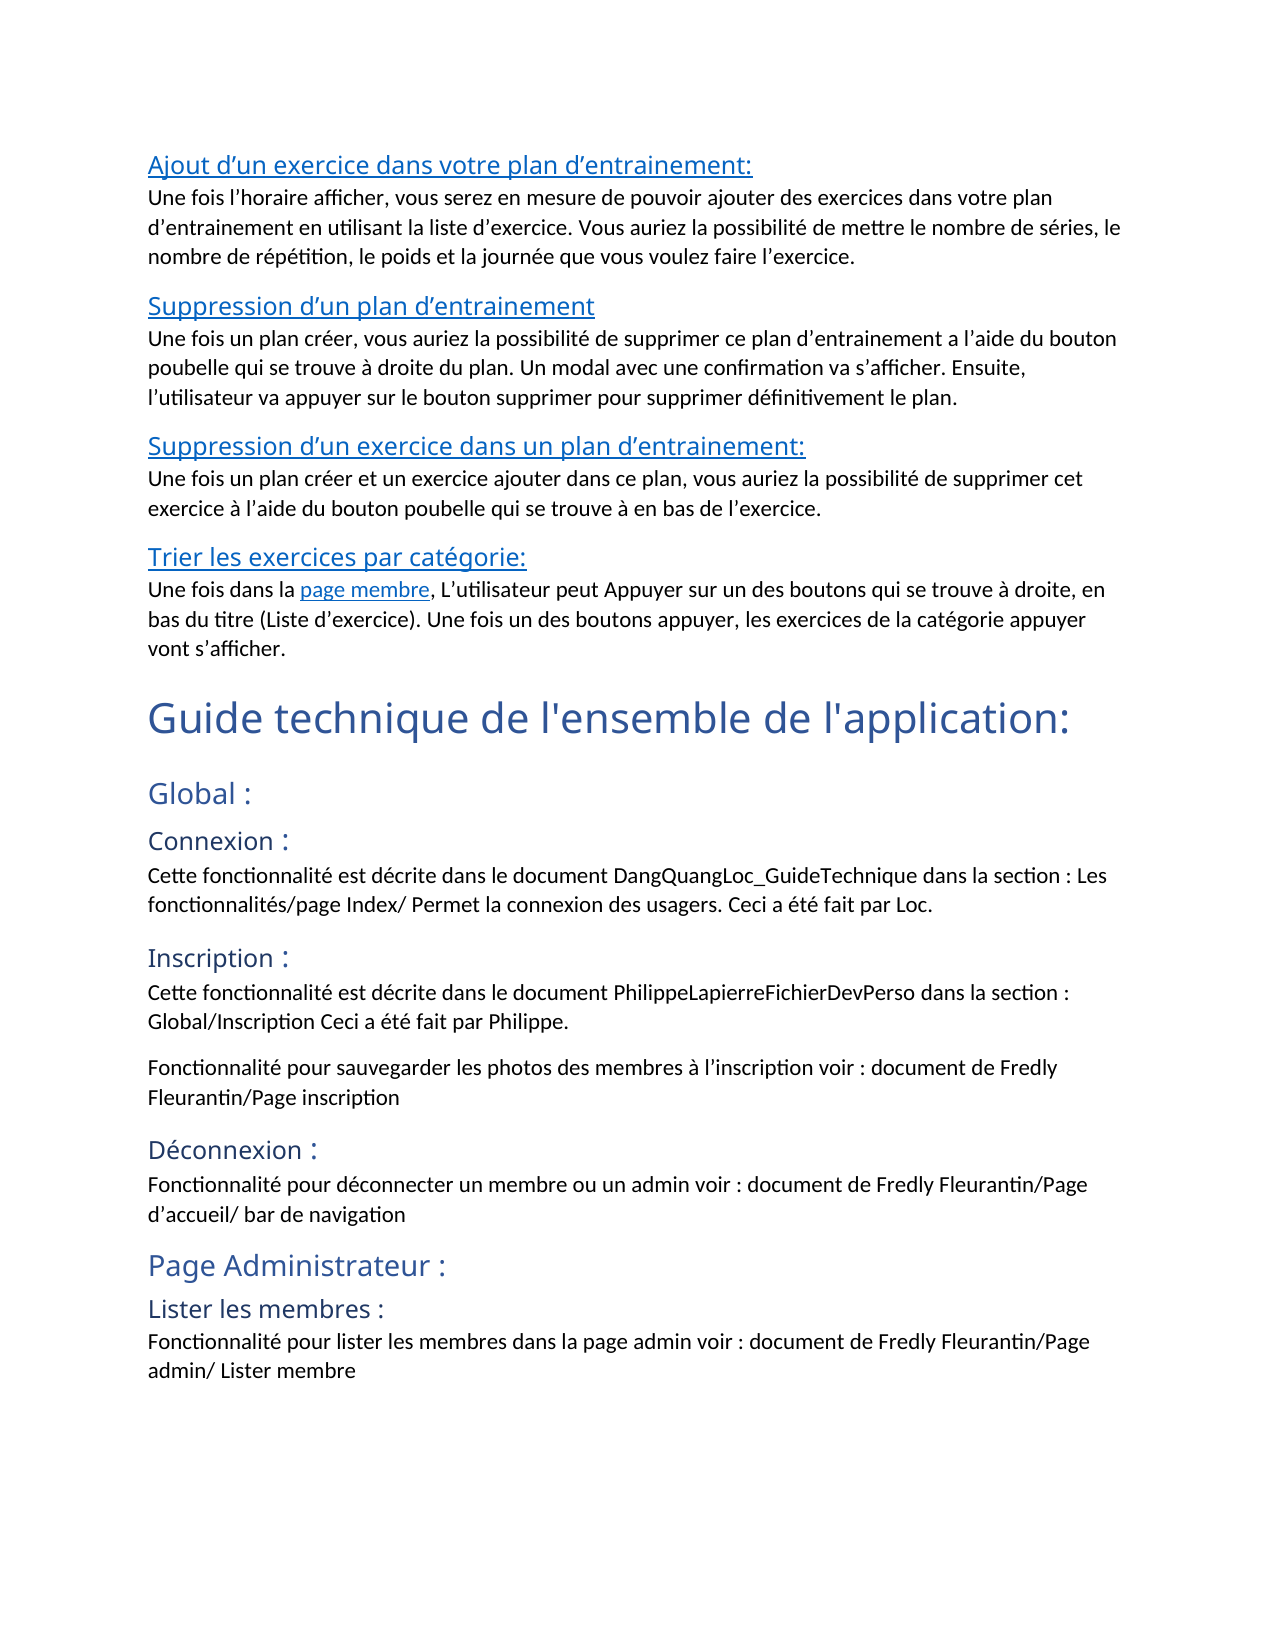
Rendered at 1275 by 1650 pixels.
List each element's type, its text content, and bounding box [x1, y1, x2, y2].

subtitle Ajout d’un exercice dans votre plan d’entrainement: [148, 148, 1127, 182]
text Une fois un plan créer et un exercice ajouter dans ce plan, vous auriez la possibilité de supprimer cet exercice à l’aide du bouton poubelle qui se trouve à en bas de l’exercice. [148, 464, 1127, 522]
text Une fois l’horaire afficher, vous serez en mesure de pouvoir ajouter des exercices dans votre plan d’entrainement en utilisant la liste d’exercice. Vous auriez la possibilité de mettre le nombre de séries, le nombre de répétition, le poids et la journée que vous voulez faire l’exercice. [148, 183, 1127, 270]
subtitle Inscription : [148, 936, 1127, 976]
text Cette fonctionnalité est décrite dans le document PhilippeLapierreFichierDevPerso dans la section : Global/Inscription Ceci a été fait par Philippe. [148, 978, 1127, 1035]
text Fonctionnalité pour sauvegarder les photos des membres à l’inscription voir : document de Fredly Fleurantin/Page inscription [148, 1053, 1127, 1111]
text Cette fonctionnalité est décrite dans le document DangQuangLoc_GuideTechnique dans la section : Les fonctionnalités/page Index/ Permet la connexion des usagers. Ceci a été fait par Loc. [148, 861, 1127, 918]
subtitle Connexion : [148, 819, 1127, 859]
subtitle Lister les membres : [148, 1292, 1127, 1326]
text Une fois dans la page membre, L’utilisateur peut Appuyer sur un des boutons qui se trouve à droite, en bas du titre (Liste d’exercice). Une fois un des boutons appuyer, les exercices de la catégorie appuyer vont s’afficher. [148, 576, 1127, 662]
subtitle Suppression d’un plan d’entrainement [148, 288, 1127, 322]
subtitle Page Administrateur : [148, 1246, 1127, 1285]
text Une fois un plan créer, vous auriez la possibilité de supprimer ce plan d’entrainement a l’aide du bouton poubelle qui se trouve à droite du plan. Un modal avec une confirmation va s’afficher. Ensuite, l’utilisateur va appuyer sur le bouton supprimer pour supprimer définitivement le plan. [148, 324, 1127, 411]
text Fonctionnalité pour déconnecter un membre ou un admin voir : document de Fredly Fleurantin/Page d’accueil/ bar de navigation [148, 1170, 1127, 1228]
subtitle Guide technique de l'ensemble de l'application: [148, 689, 1127, 745]
subtitle Suppression d’un exercice dans un plan d’entrainement: [148, 429, 1127, 463]
text Fonctionnalité pour lister les membres dans la page admin voir : document de Fredly Fleurantin/Page admin/ Lister membre [148, 1327, 1127, 1385]
subtitle Trier les exercices par catégorie: [148, 540, 1127, 574]
subtitle Global : [148, 773, 1127, 813]
subtitle Déconnexion : [148, 1129, 1127, 1168]
